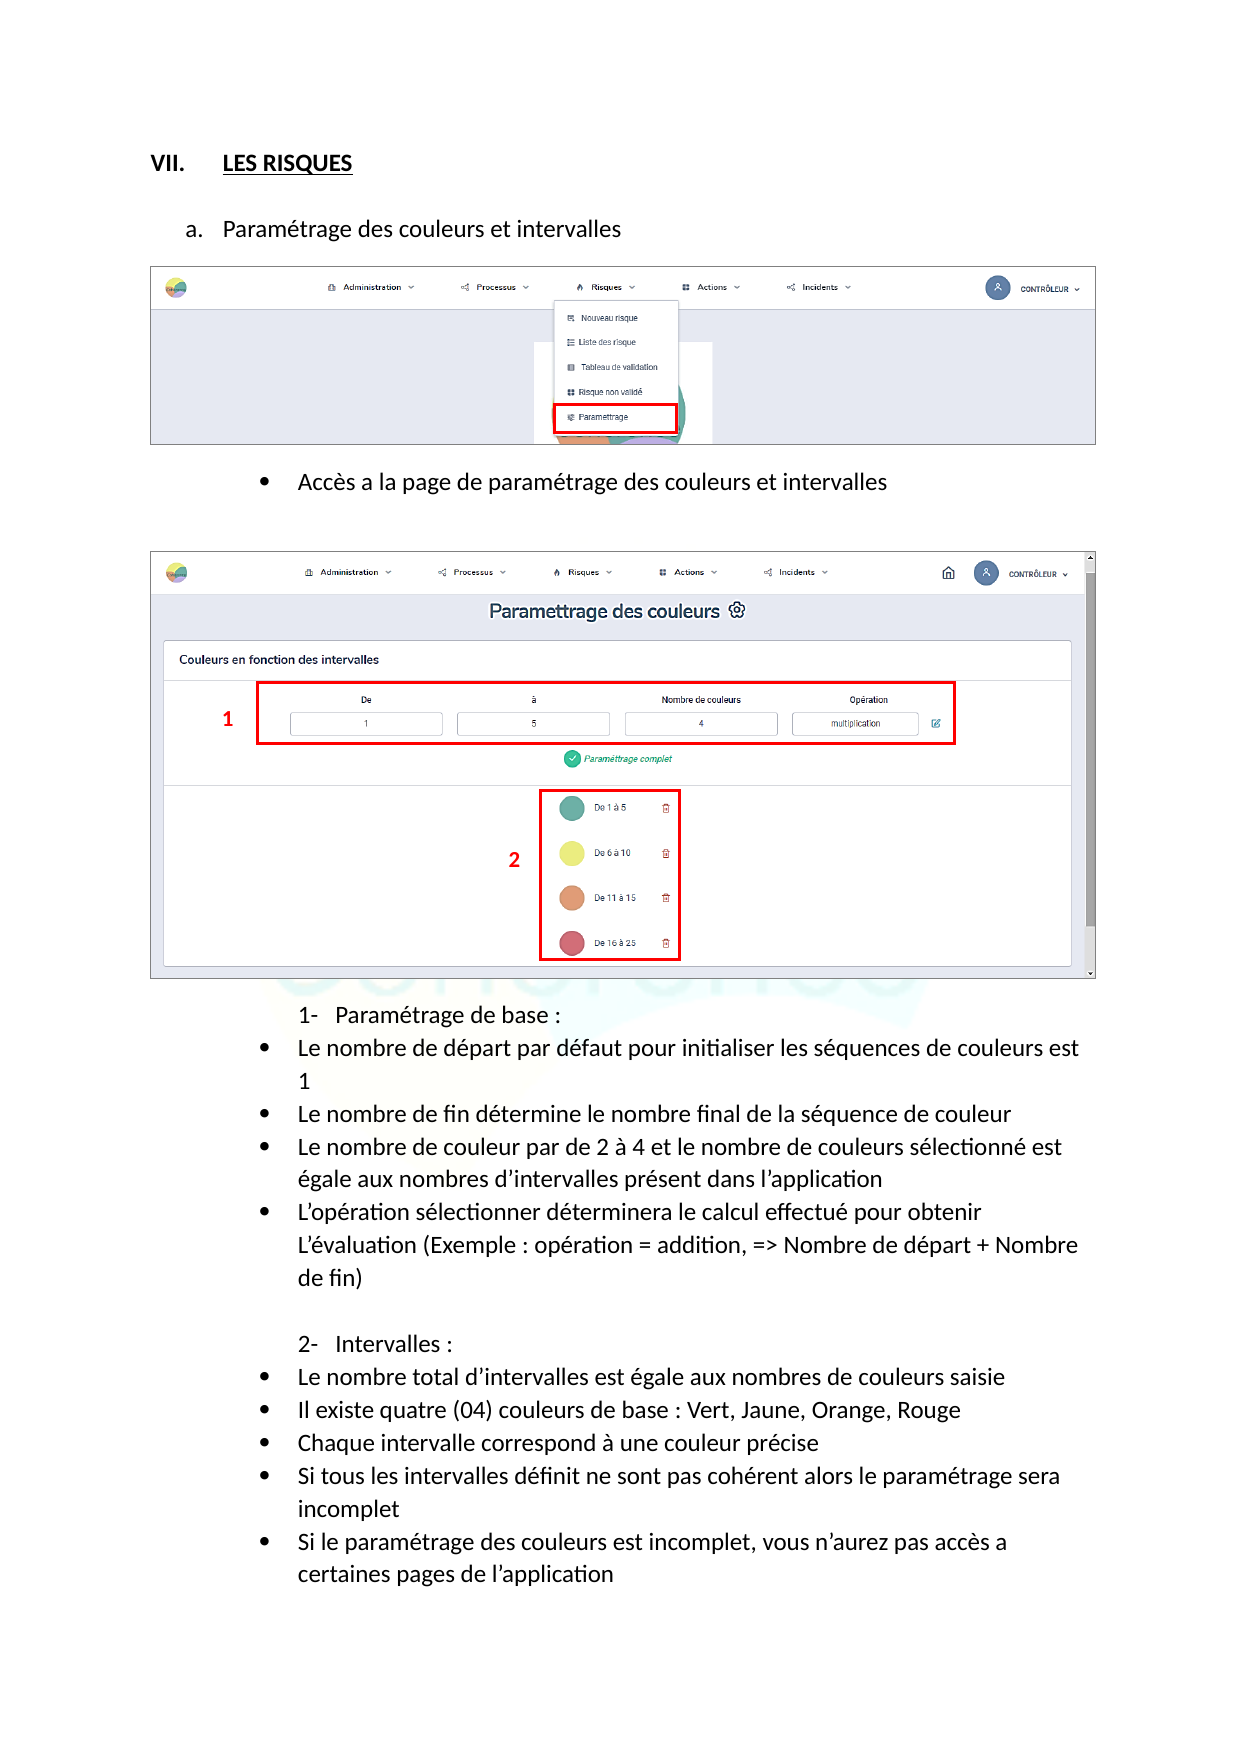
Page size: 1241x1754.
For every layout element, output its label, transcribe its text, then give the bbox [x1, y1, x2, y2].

list Intervalles : [298, 1328, 1093, 1359]
list Chaque intervalle correspond à une couleur précise [260, 1427, 1093, 1457]
list Si le paramétrage des couleurs est incomplet, vous n’aurez pas accès a certaines pages de l’application [260, 1526, 1093, 1589]
list L’opération sélectionner déterminera le calcul effectué pour obtenir L’évaluation (Exemple : opération = addition, => Nombre de départ + Nombre de fin) [260, 1197, 1093, 1293]
list Le nombre de couleur par de 2 à 4 et le nombre de couleurs sélectionné est égale aux nombres d’intervalles présent dans l’application [260, 1131, 1093, 1194]
list Le nombre de fin détermine le nombre final de la séquence de couleur [260, 1098, 1093, 1128]
list Accès a la page de paramétrage des couleurs et intervalles [260, 466, 1093, 497]
list Il existe quatre (04) couleurs de base : Vert, Jaune, Orange, Rouge [260, 1394, 1093, 1424]
list Paramétrage de base : [298, 999, 1093, 1029]
list Paramétrage des couleurs et intervalles [185, 213, 1093, 244]
list Le nombre de départ par défaut pour initialiser les séquences de couleurs est 1 [260, 1032, 1093, 1095]
picture [151, 267, 1095, 444]
list Si tous les intervalles définit ne sont pas cohérent alors le paramétrage sera incomplet [260, 1460, 1093, 1523]
list LES RISQUES [185, 148, 1093, 178]
list Le nombre total d’intervalles est égale aux nombres de couleurs saisie [260, 1361, 1093, 1392]
picture [151, 552, 1095, 978]
